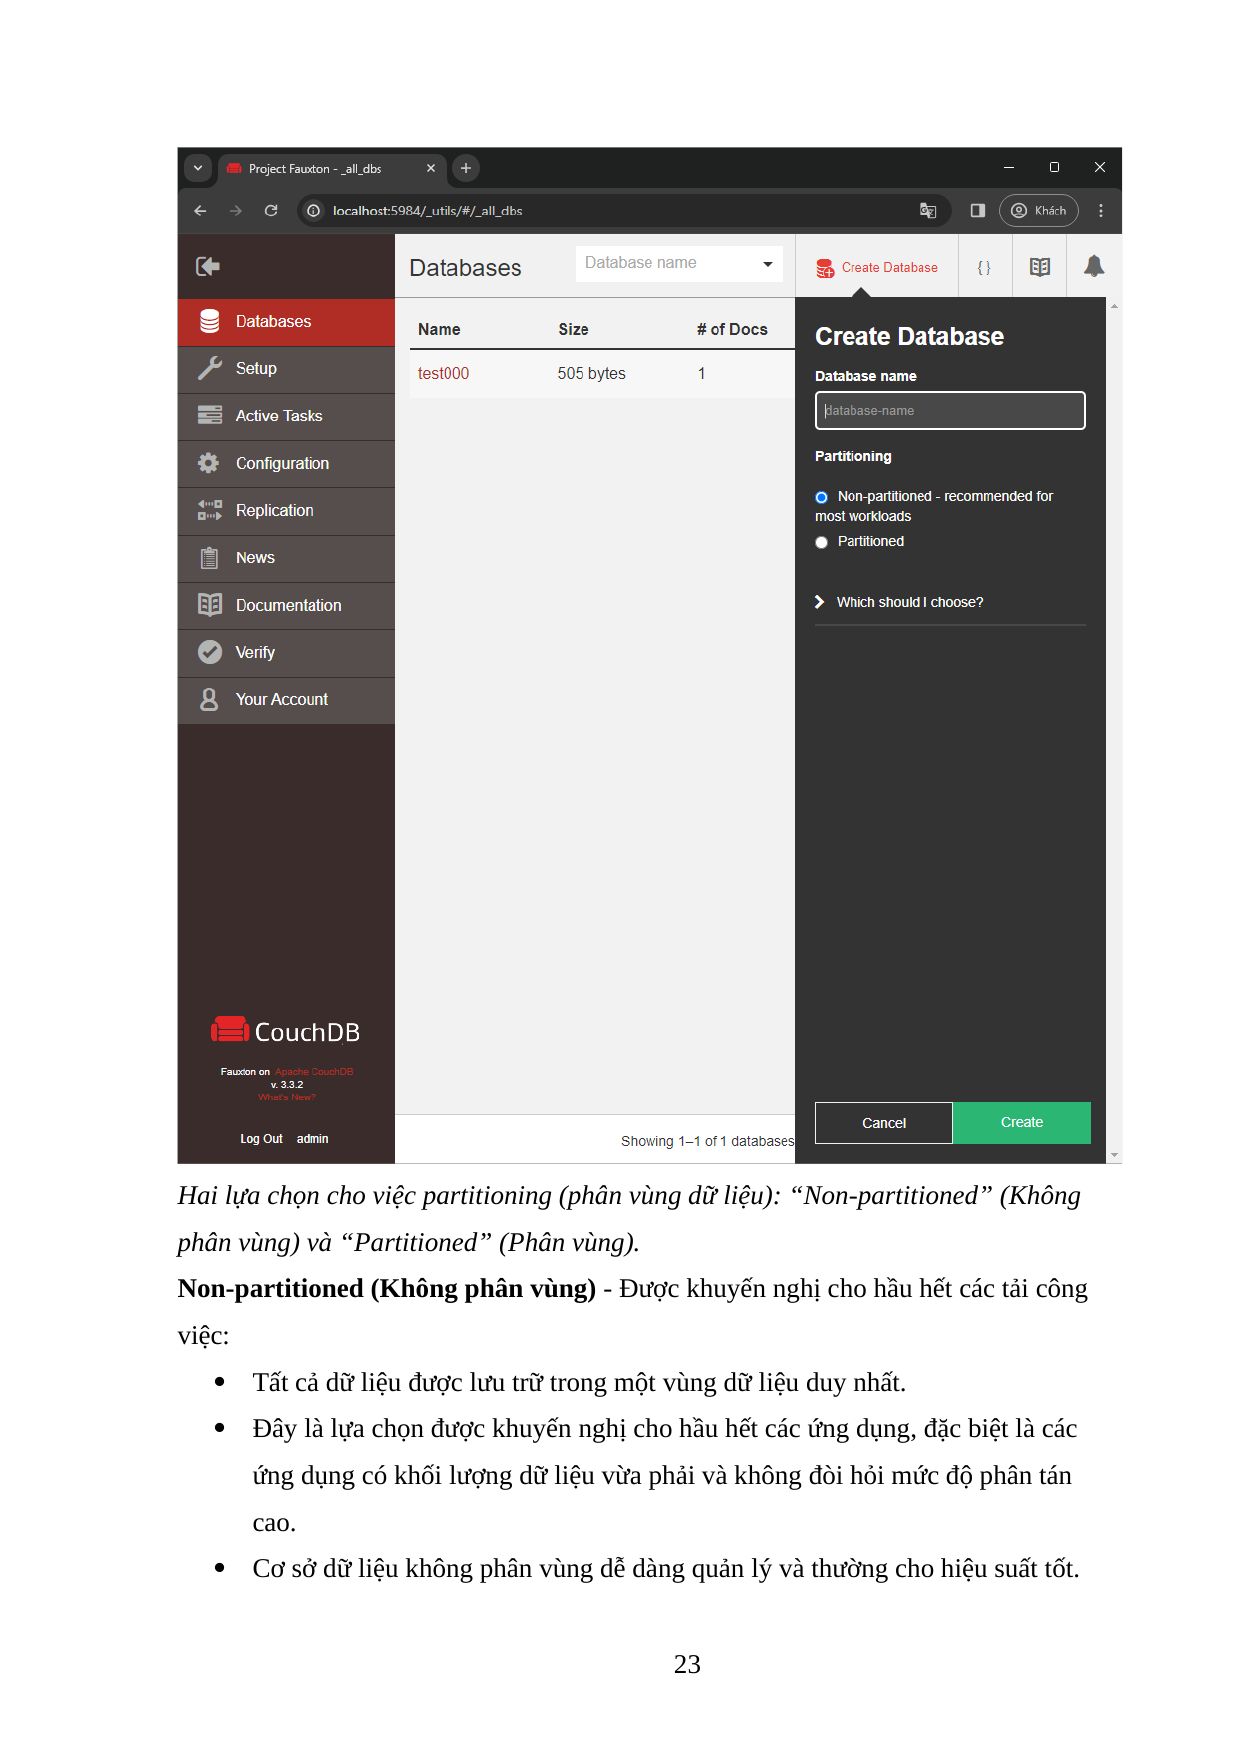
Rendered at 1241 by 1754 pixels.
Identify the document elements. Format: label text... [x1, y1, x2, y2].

picture [177, 147, 1123, 1164]
list Tất cả dữ liệu được lưu trữ trong một vùng dữ liệu duy nhất. [215, 1366, 1122, 1397]
list Cơ sở dữ liệu không phân vùng dễ dàng quản lý và thường cho hiệu suất tốt. [215, 1553, 1122, 1584]
text Hai lựa chọn cho việc partitioning (phân vùng dữ liệu): “Non-partitioned” (Không phân vùng) và “Partitioned” (Phân vùng). [177, 1179, 1122, 1257]
text Non-partitioned (Không phân vùng) - Được khuyến nghị cho hầu hết các tải công việc: [177, 1272, 1122, 1350]
list Đây là lựa chọn được khuyến nghị cho hầu hết các ứng dụng, đặc biệt là các ứng dụng có khối lượng dữ liệu vừa phải và không đòi hỏi mức độ phân tán cao. [215, 1412, 1122, 1537]
